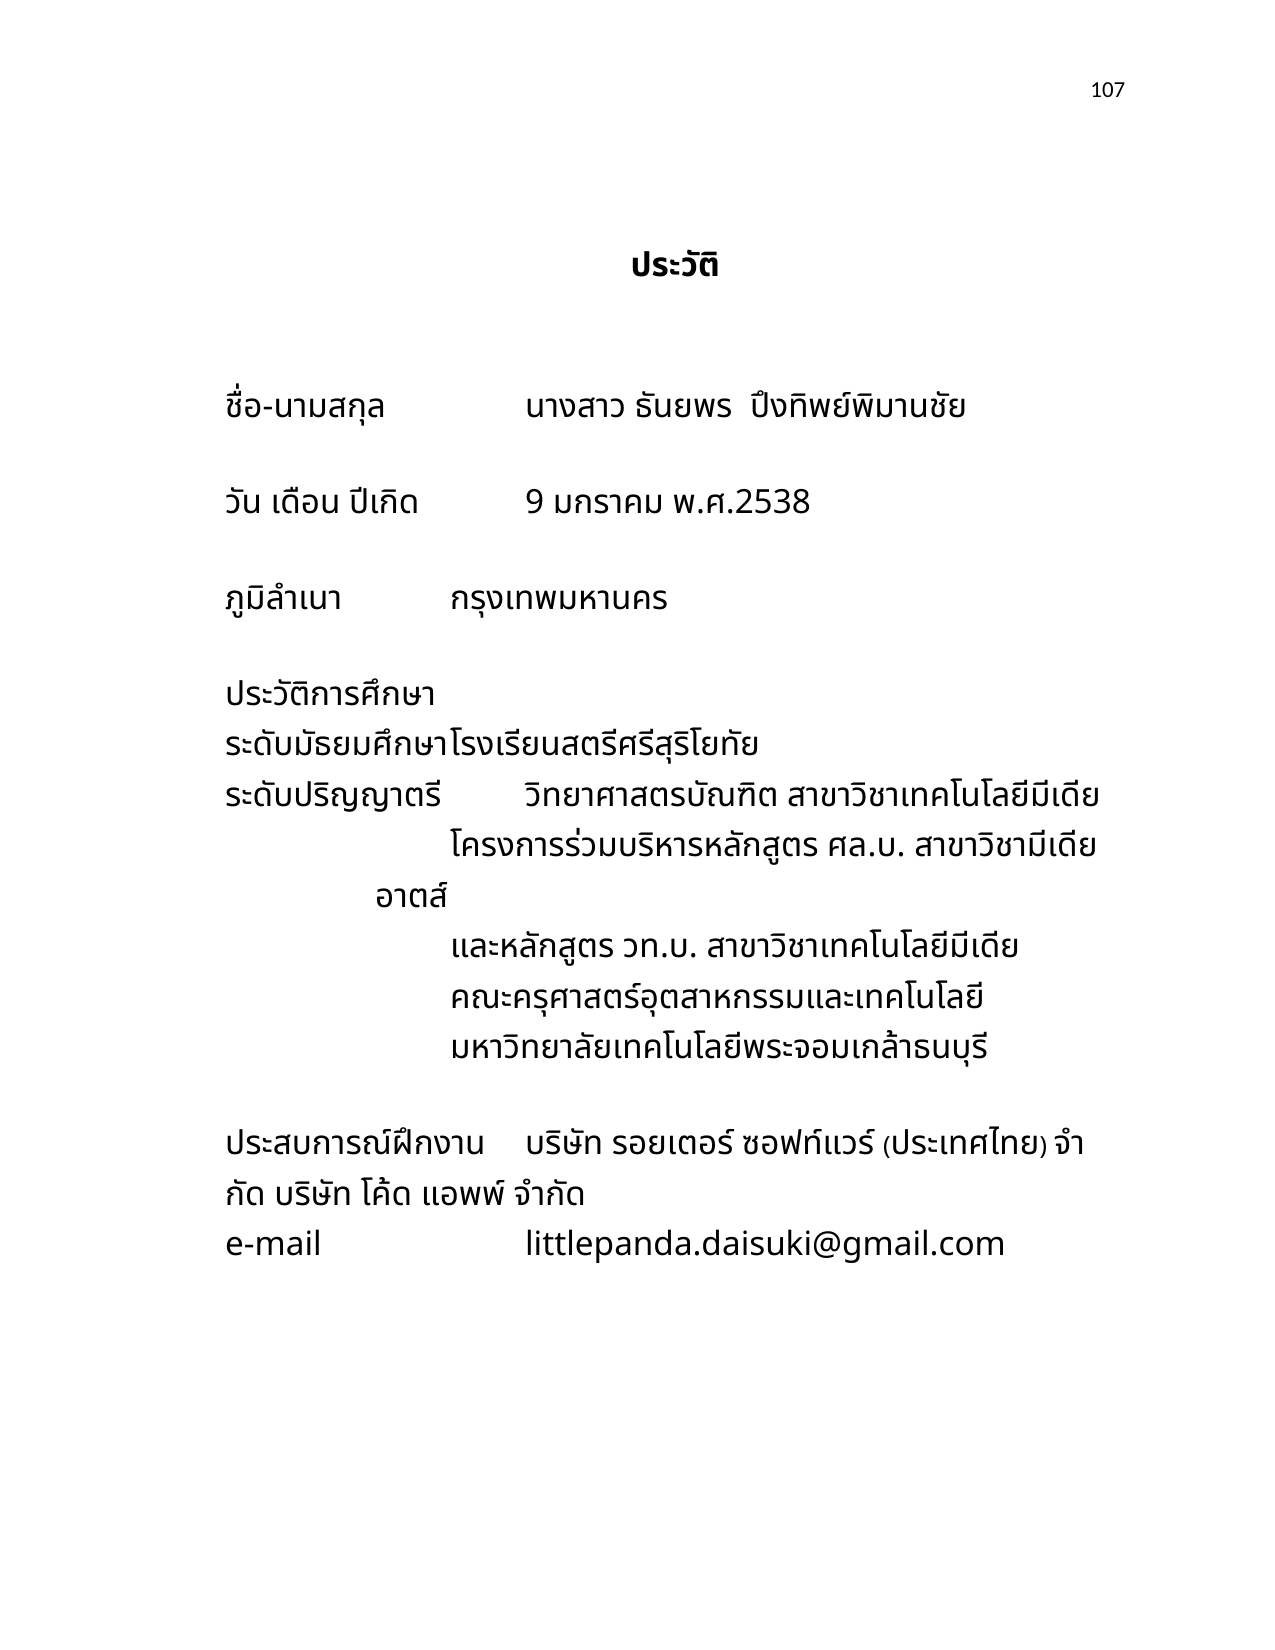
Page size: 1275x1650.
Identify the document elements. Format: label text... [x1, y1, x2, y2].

text ภูมิลำเนา กรุงเทพมหานคร [225, 574, 1125, 624]
text e-mail littlepanda.daisuki@gmail.com [225, 1220, 1125, 1265]
text ประวัติการศึกษา [225, 670, 1125, 720]
text ประสบการณ์ฝึกงาน บริษัท รอยเตอร์ ซอฟท์แวร์ (ประเทศไทย) จํากัด บริษัท โค้ด แอพพ์ จำกัด [225, 1119, 1125, 1220]
text วัน เดือน ปีเกิด 9 มกราคม พ.ศ.2538 [225, 478, 1125, 529]
text ระดับปริญญาตรี วิทยาศาสตรบัณฑิต สาขาวิชาเทคโนโลยีมีเดีย [225, 771, 1125, 821]
text มหาวิทยาลัยเทคโนโลยีพระจอมเกล้าธนบุรี [375, 1023, 1125, 1074]
text ชื่อ-นามสกุล นางสาว ธันยพร ปึงทิพย์พิมานชัย [225, 382, 1125, 433]
text ประวัติ [225, 241, 1125, 291]
text โครงการร่วมบริหารหลักสูตร ศล.บ. สาขาวิชามีเดียอาตส์ [375, 821, 1125, 922]
text ระดับมัธยมศึกษา โรงเรียนสตรีศรีสุริโยทัย [225, 720, 1125, 771]
text และหลักสูตร วท.บ. สาขาวิชาเทคโนโลยีมีเดีย [375, 922, 1125, 973]
text คณะครุศาสตร์อุตสาหกรรมและเทคโนโลยี [375, 973, 1125, 1023]
